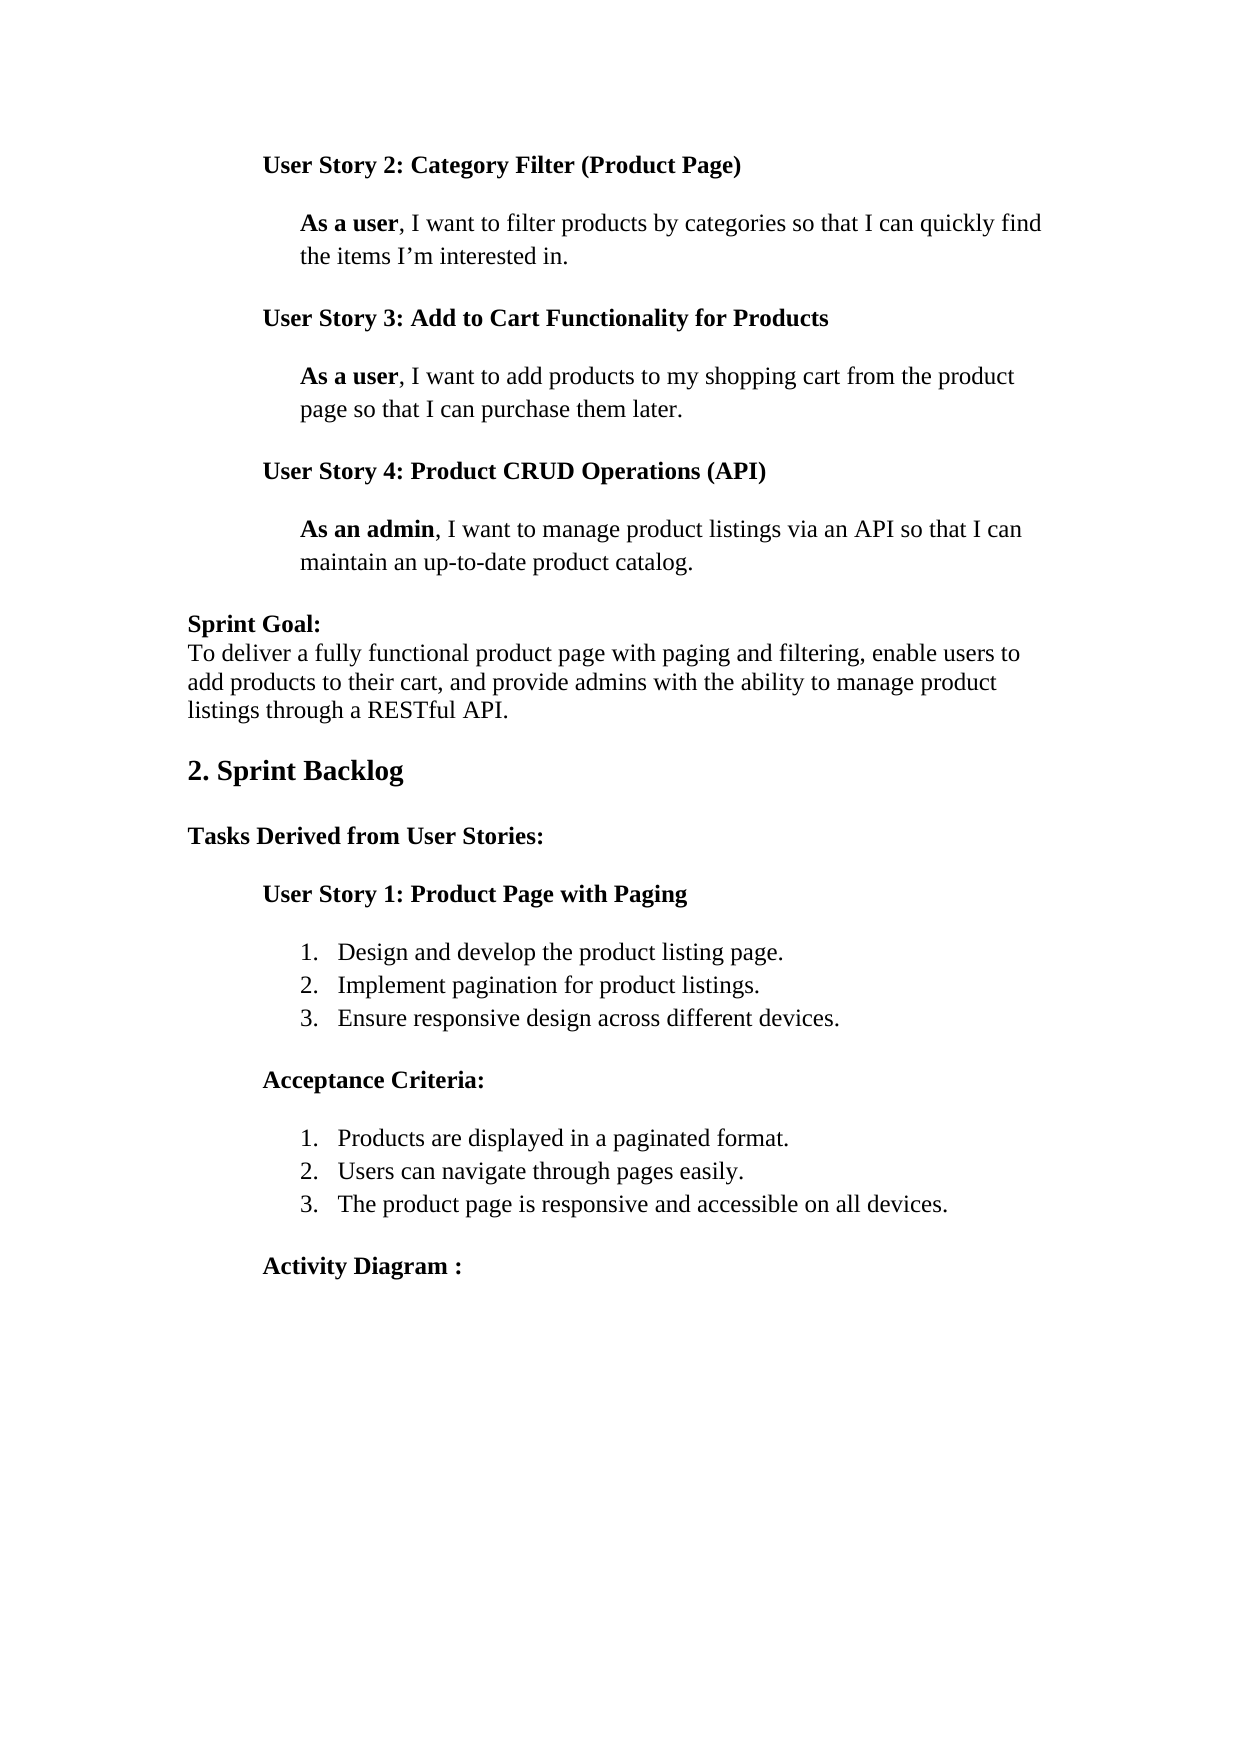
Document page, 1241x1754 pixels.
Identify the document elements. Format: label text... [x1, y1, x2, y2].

list The product page is responsive and accessible on all devices. [300, 1189, 1053, 1218]
list Design and develop the product listing page. [300, 937, 1053, 966]
text As an admin, I want to manage product listings via an API so that I can maintain an up-to-date product catalog. [300, 514, 1053, 576]
text Tasks Derived from User Stories: [187, 821, 1053, 850]
text As a user, I want to filter products by categories so that I can quickly find the items I’m interested in. [300, 208, 1053, 270]
subtitle 2. Sprint Backlog [187, 753, 1053, 787]
text User Story 3: Add to Cart Functionality for Products [262, 303, 1053, 332]
text User Story 4: Product CRUD Operations (API) [262, 456, 1053, 485]
list Implement pagination for product listings. [300, 970, 1053, 999]
list Products are displayed in a paginated format. [300, 1123, 1053, 1152]
text As a user, I want to add products to my shopping cart from the product page so that I can purchase them later. [300, 361, 1053, 423]
text User Story 1: Product Page with Paging [262, 879, 1053, 908]
list Ensure responsive design across different devices. [300, 1003, 1053, 1032]
text Activity Diagram : [262, 1251, 1053, 1280]
text Acceptance Criteria: [262, 1065, 1053, 1094]
list Users can navigate through pages easily. [300, 1156, 1053, 1185]
text Sprint Goal: To deliver a fully functional product page with paging and filtering, enable users to add products to their cart, and provide admins with the ability to manage product listings through a RESTful API. [187, 609, 1053, 724]
text User Story 2: Category Filter (Product Page) [262, 150, 1053, 179]
